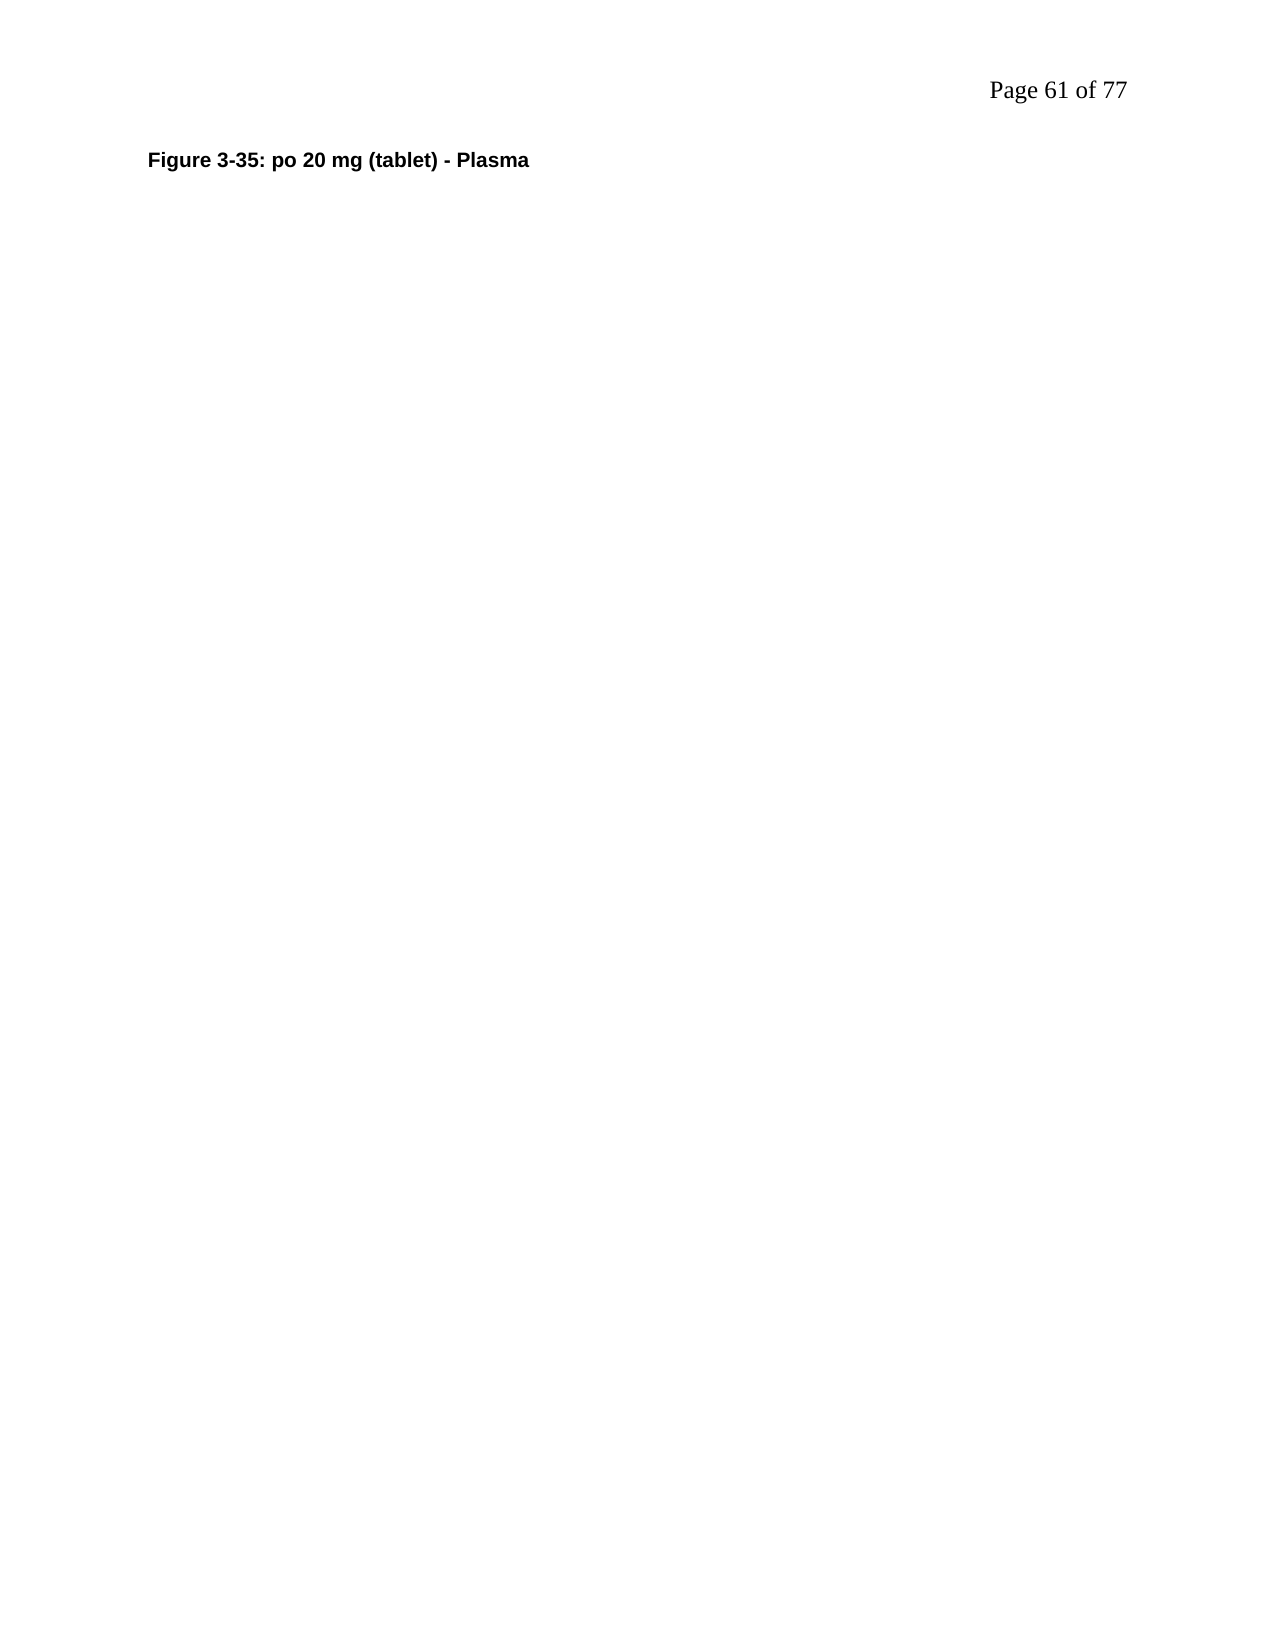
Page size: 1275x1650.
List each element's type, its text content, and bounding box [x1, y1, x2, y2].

text Figure 3-35: po 20 mg (tablet) - Plasma [148, 148, 1127, 172]
